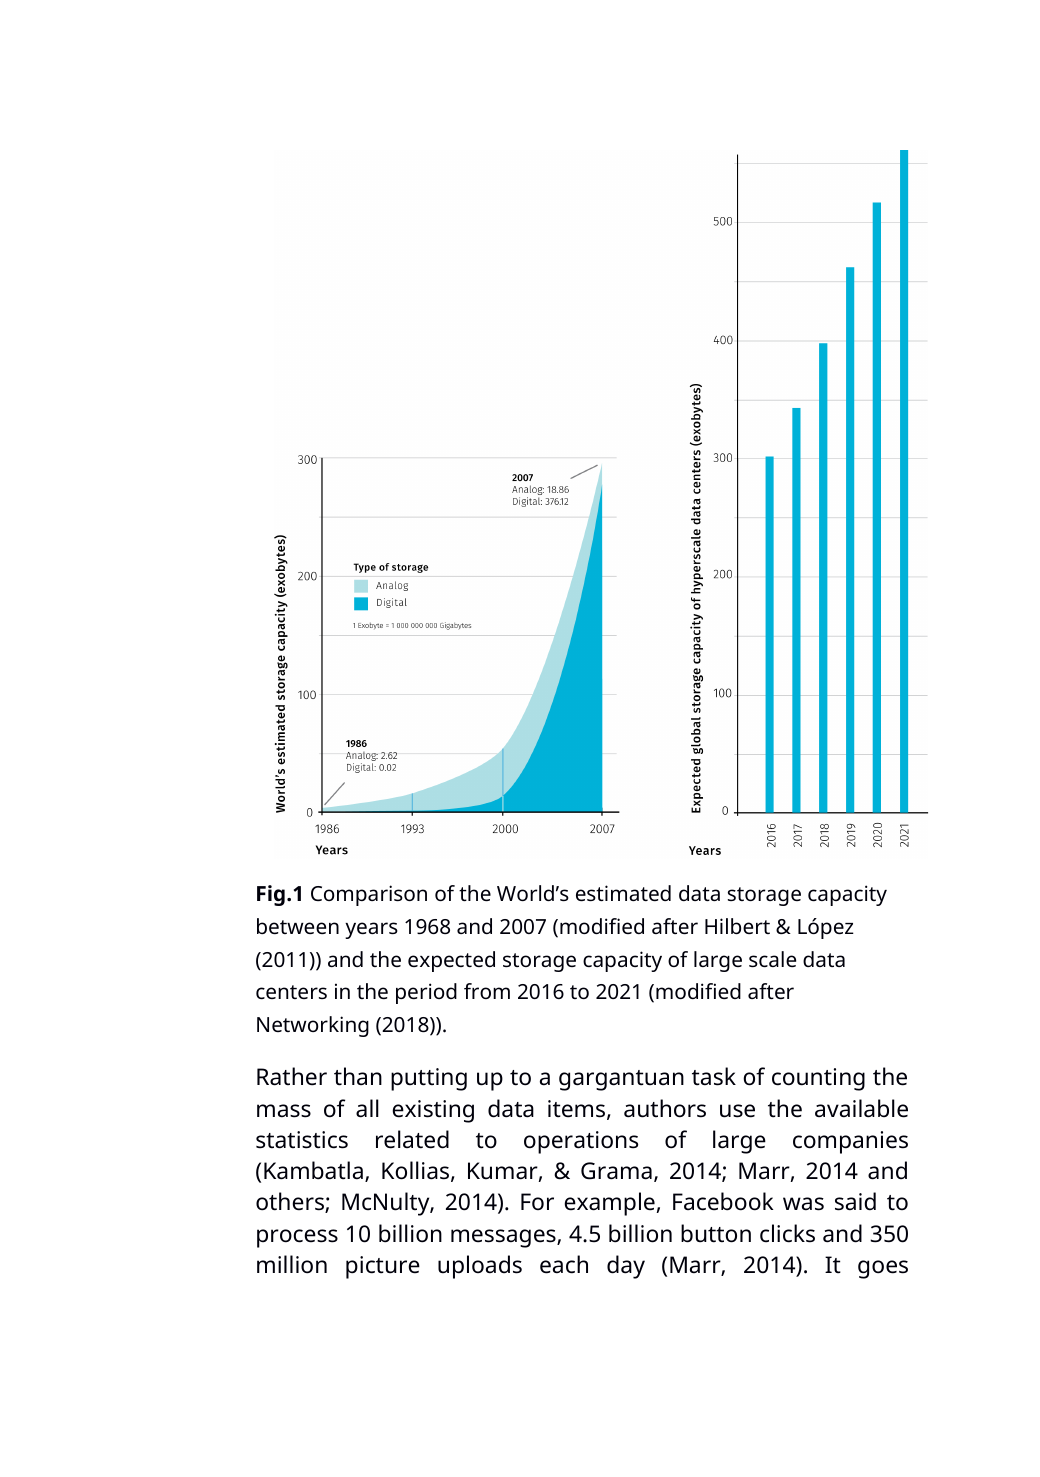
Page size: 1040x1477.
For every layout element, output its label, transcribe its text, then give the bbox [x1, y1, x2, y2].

text Fig.1 Comparison of the World’s estimated data storage capacity between years 1968 and 2007 (modified after Hilbert & López (2011)) and the expected storage capacity of large scale data centers in the period from 2016 to 2021 (modified after Networking (2018)). [255, 879, 910, 1038]
picture [274, 150, 929, 859]
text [255, 1061, 910, 1280]
